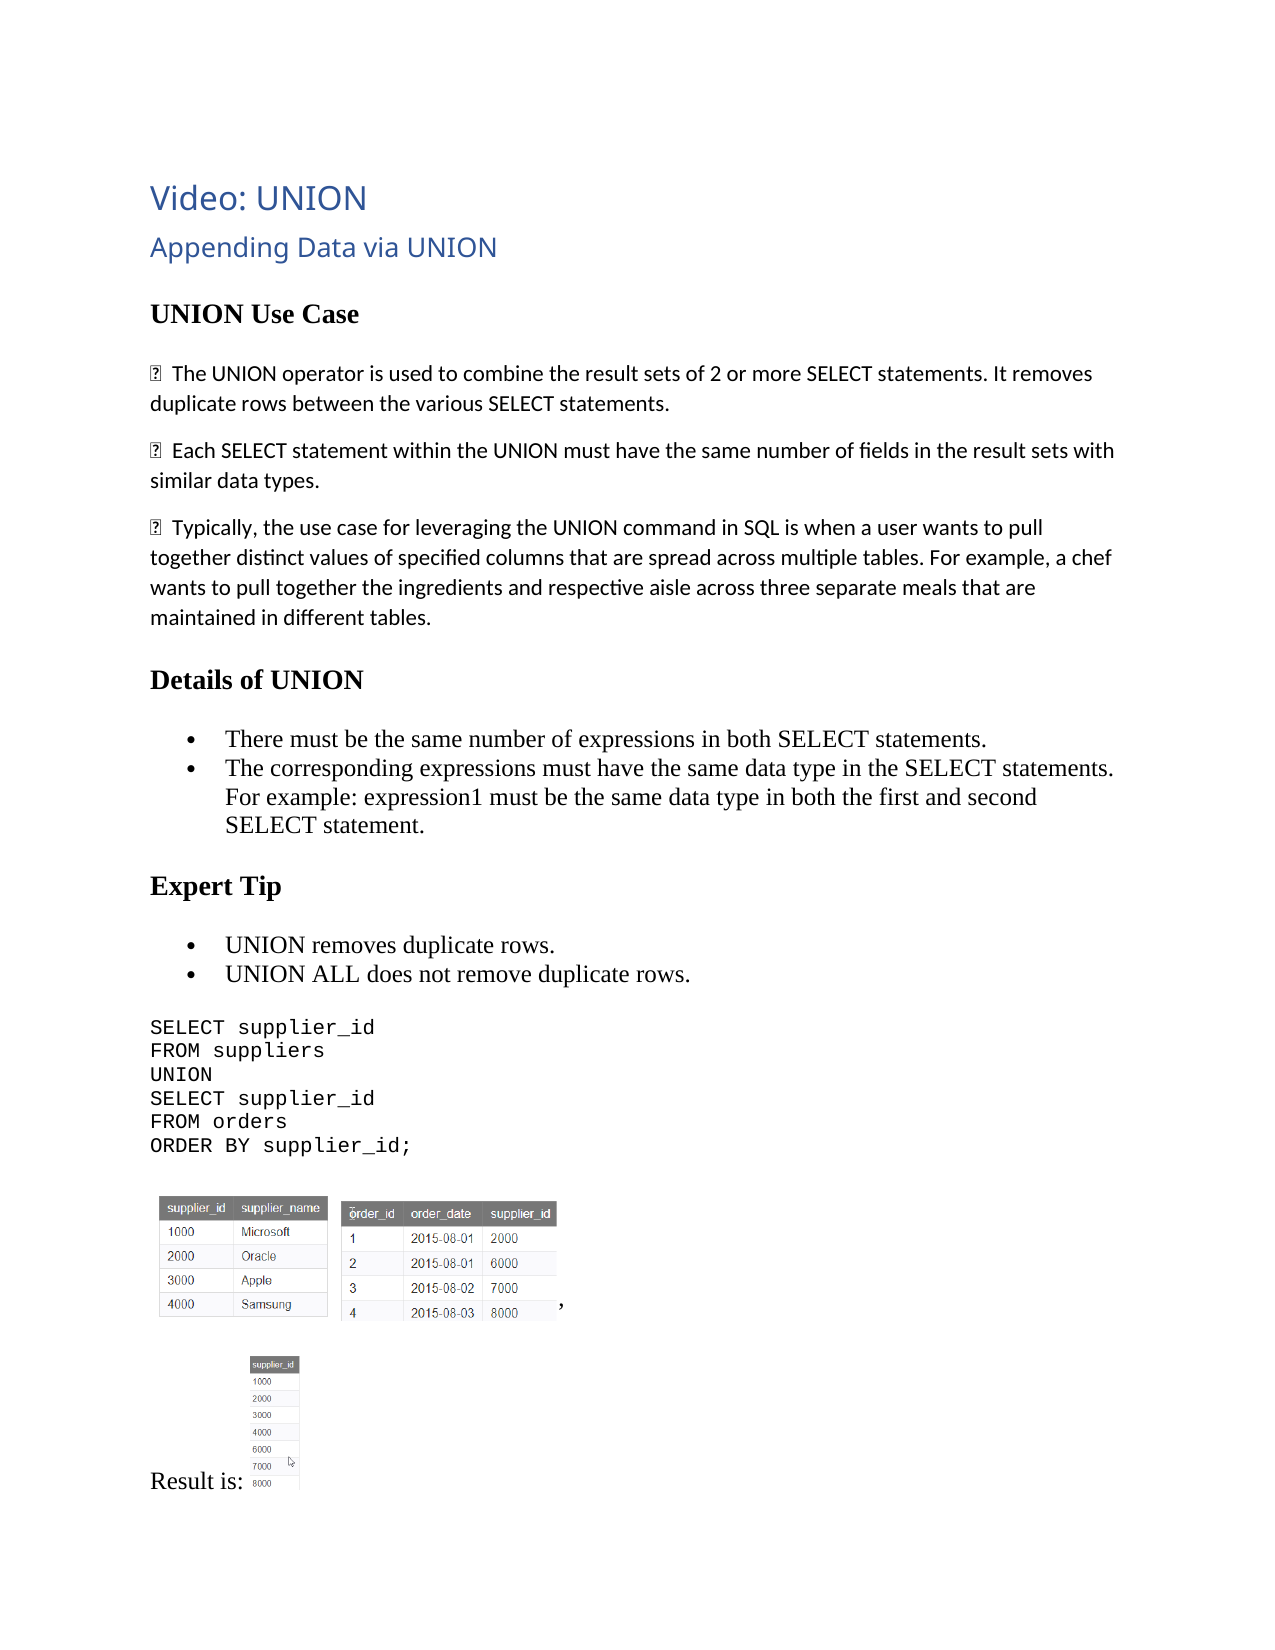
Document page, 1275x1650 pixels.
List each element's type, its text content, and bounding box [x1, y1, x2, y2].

list UNION removes duplicate rows. [187, 930, 1125, 959]
subtitle Appending Data via UNION [150, 228, 1125, 265]
picture [250, 1355, 302, 1490]
text FROM suppliers [150, 1040, 1125, 1064]
list There must be the same number of expressions in both SELECT statements. [187, 724, 1125, 753]
text ORDER BY supplier_id; [150, 1135, 1125, 1159]
text  Typically, the use case for leveraging the UNION command in SQL is when a user wants to pull together distinct values of specified columns that are spread across multiple tables. For example, a chef wants to pull together the ingredients and respective aisle across three separate meals that are maintained in different tables. [150, 513, 1125, 631]
list The corresponding expressions must have the same data type in the SELECT statements. For example: expression1 must be the same data type in both the first and second SELECT statement. [187, 753, 1125, 839]
text FROM orders [150, 1111, 1125, 1135]
subtitle UNION Use Case [150, 297, 1125, 329]
text SELECT supplier_id [150, 1017, 1125, 1040]
text Result is: [150, 1355, 1125, 1495]
subtitle Video: UNION [150, 175, 1125, 220]
text Expert Tip [150, 868, 1125, 901]
text SELECT supplier_id [150, 1088, 1125, 1111]
text Details of UNION [150, 663, 1125, 695]
text UNION [150, 1064, 1125, 1088]
list UNION ALL does not remove duplicate rows. [187, 959, 1125, 988]
text  Each SELECT statement within the UNION must have the same number of fields in the result sets with similar data types. [150, 436, 1125, 494]
text  The UNION operator is used to combine the result sets of 2 or more SELECT statements. It removes duplicate rows between the various SELECT statements. [150, 359, 1125, 417]
picture [150, 1187, 557, 1321]
